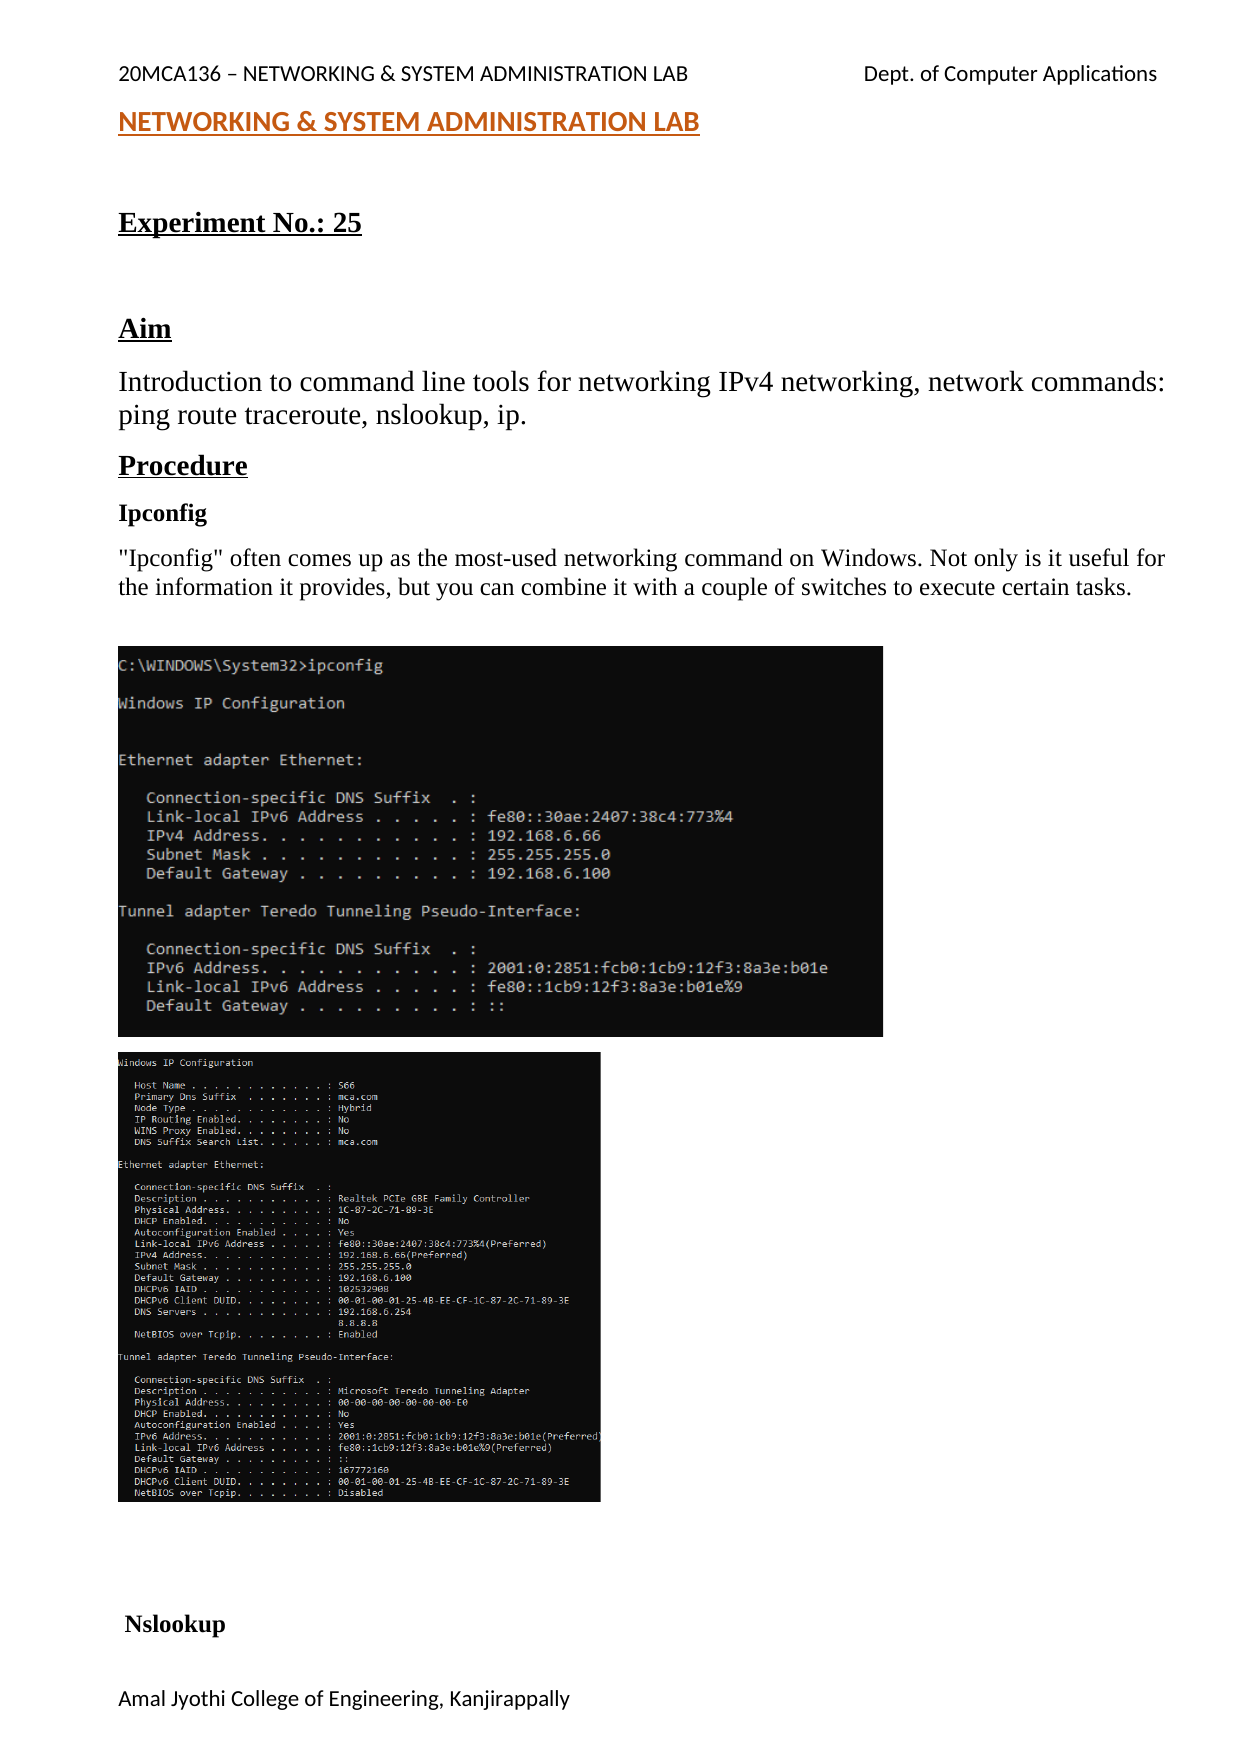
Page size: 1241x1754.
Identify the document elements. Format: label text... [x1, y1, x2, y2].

picture [118, 646, 884, 1037]
text Introduction to command line tools for networking IPv4 networking, network commands: ping route traceroute, nslookup, ip. [118, 364, 1167, 431]
text "Ipconfig" often comes up as the most-used networking command on Windows. Not only is it useful for the information it provides, but you can combine it with a couple of switches to execute certain tasks. [118, 543, 1167, 601]
text Aim [118, 311, 1167, 344]
text Nslookup [118, 1609, 1167, 1638]
text Ipconfig [118, 498, 1167, 527]
text NETWORKING & SYSTEM ADMINISTRATION LAB [118, 103, 1167, 139]
picture [118, 1052, 601, 1502]
text Experiment No.: 25 [118, 205, 1167, 239]
text Procedure [118, 448, 1167, 481]
